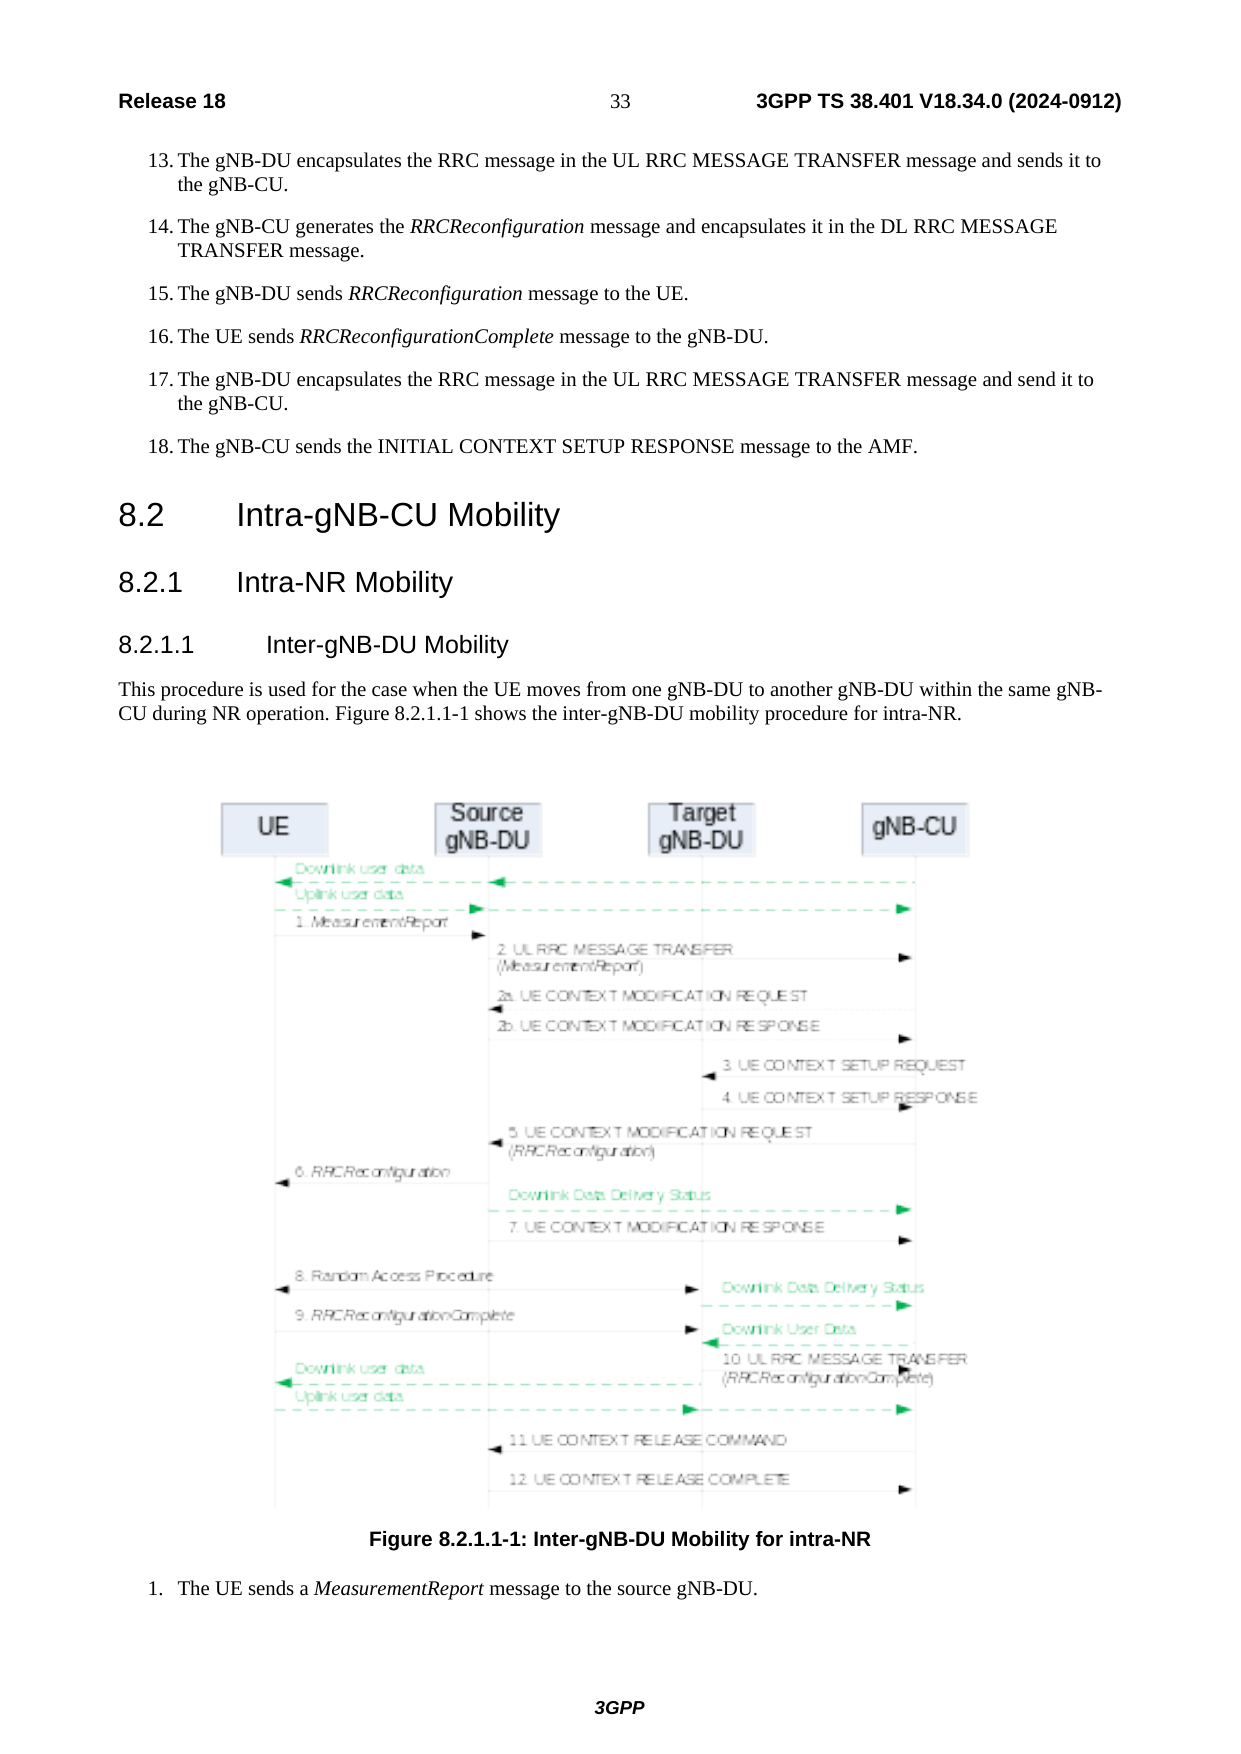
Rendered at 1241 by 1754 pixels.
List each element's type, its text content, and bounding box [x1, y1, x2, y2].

text 14. The gNB-CU generates the RRCReconfiguration message and encapsulates it in the DL RRC MESSAGE TRANSFER message. [148, 214, 1122, 262]
text 17. The gNB-DU encapsulates the RRC message in the UL RRC MESSAGE TRANSFER message and send it to the gNB-CU. [148, 367, 1122, 415]
subtitle 8.2.1.1 Inter-gNB-DU Mobility [118, 630, 1122, 658]
text 13. The gNB-DU encapsulates the RRC message in the UL RRC MESSAGE TRANSFER message and sends it to the gNB-CU. [148, 147, 1122, 196]
text This procedure is used for the case when the UE moves from one gNB-DU to another gNB-DU within the same gNB-CU during NR operation. Figure 8.2.1.1-1 shows the inter-gNB-DU mobility procedure for intra-NR. [118, 677, 1122, 725]
subtitle 8.2.1 Intra-NR Mobility [118, 565, 1122, 598]
text 15. The gNB-DU sends RRCReconfiguration message to the UE. [148, 281, 1122, 305]
text 18. The gNB-CU sends the INITIAL CONTEXT SETUP RESPONSE message to the AMF. [148, 434, 1122, 458]
text Figure 8.2.1.1-1: Inter-gNB-DU Mobility for intra-NR [118, 1527, 1122, 1551]
subtitle 8.2 Intra-gNB-CU Mobility [118, 495, 1122, 534]
text 16. The UE sends RRCReconfigurationComplete message to the gNB-DU. [148, 324, 1122, 348]
text 1. The UE sends a MeasurementReport message to the source gNB-DU. [148, 1576, 1122, 1600]
